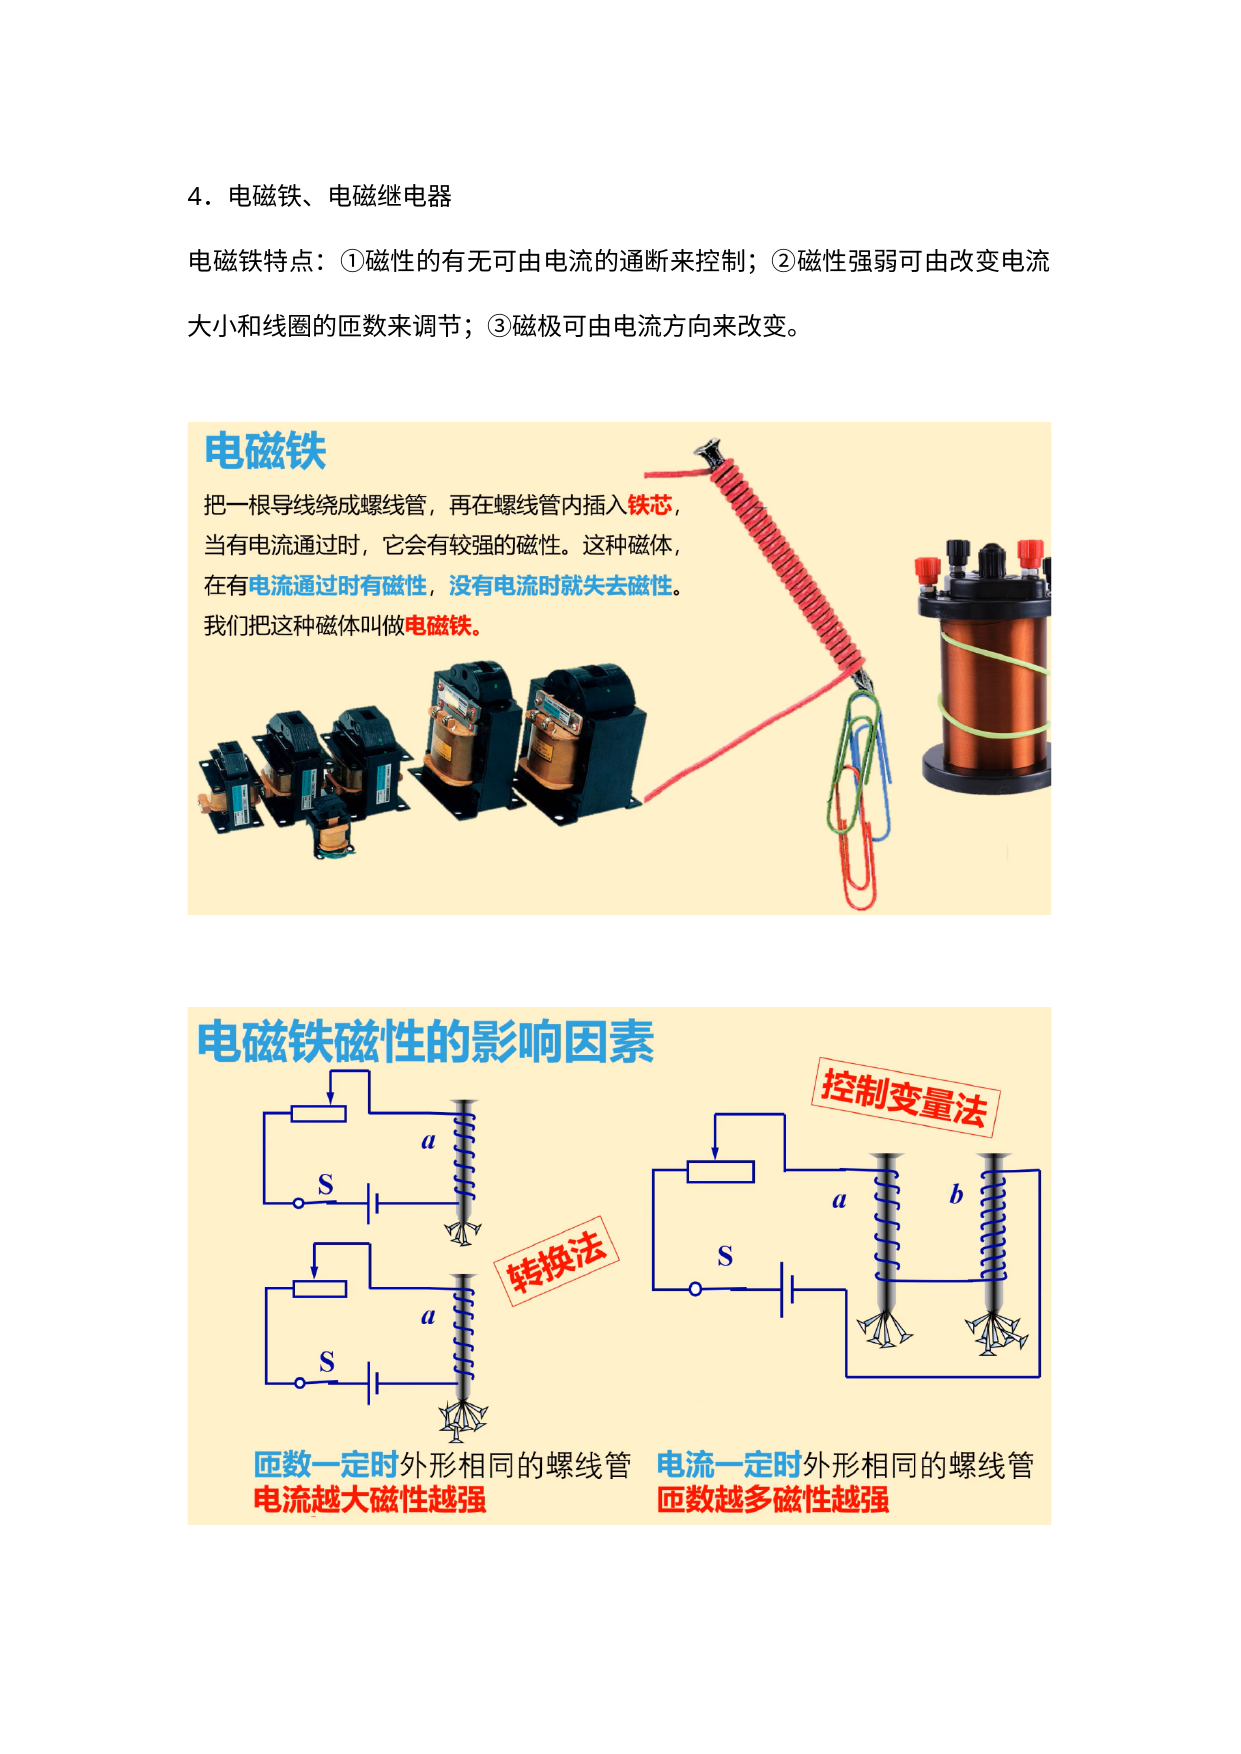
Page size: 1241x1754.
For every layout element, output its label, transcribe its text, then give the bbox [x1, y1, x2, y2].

picture [187, 1007, 1052, 1525]
list 电磁铁、电磁继电器 [187, 162, 1053, 227]
list 电磁铁特点：①磁性的有无可由电流的通断来控制；②磁性强弱可由改变电流大小和线圈的匝数来调节；③磁极可由电流方向来改变。 [187, 227, 1053, 357]
picture [187, 422, 1052, 915]
